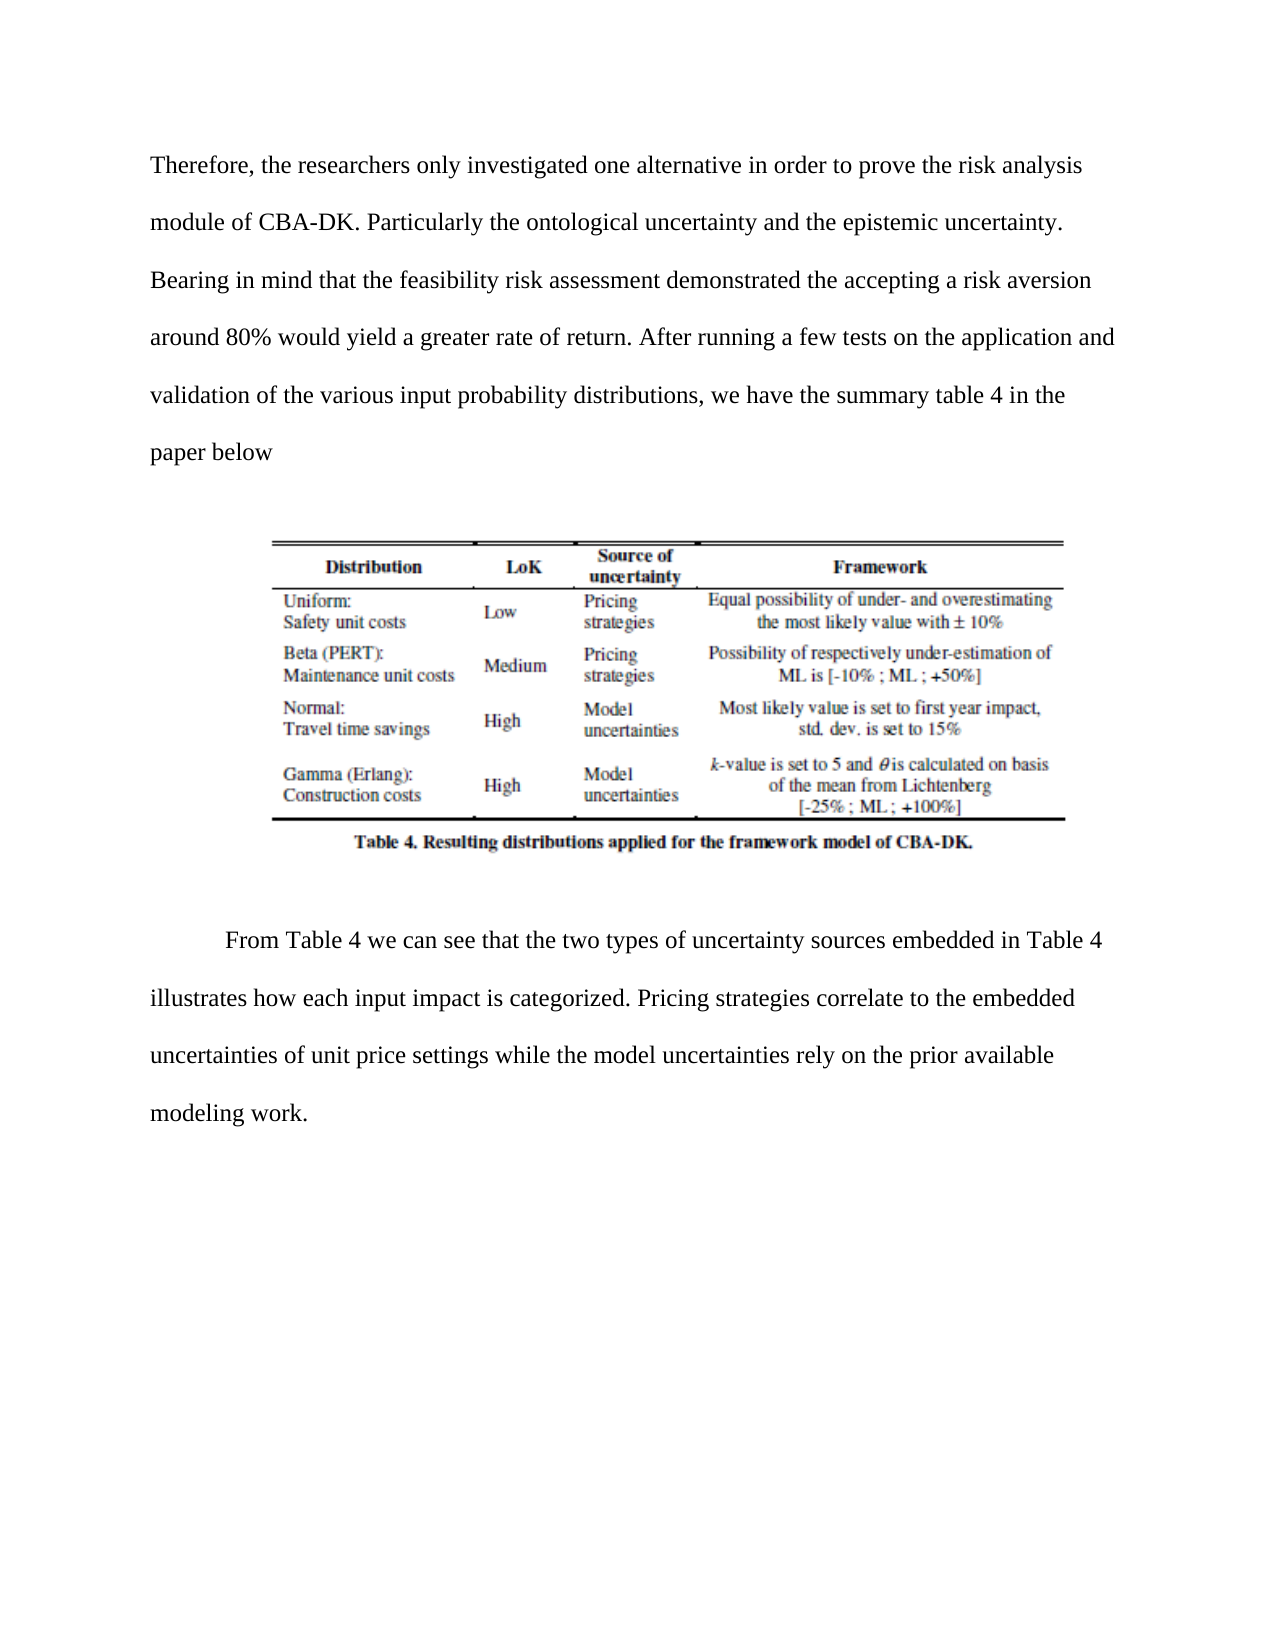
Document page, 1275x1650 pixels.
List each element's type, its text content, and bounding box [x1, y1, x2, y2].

text From Table 4 we can see that the two types of uncertainty sources embedded in Table 4 illustrates how each input impact is categorized. Pricing strategies correlate to the embedded uncertainties of unit price settings while the model uncertainties rely on the prior available modeling work. [150, 925, 1125, 1127]
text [150, 150, 1125, 466]
picture [225, 524, 1076, 868]
